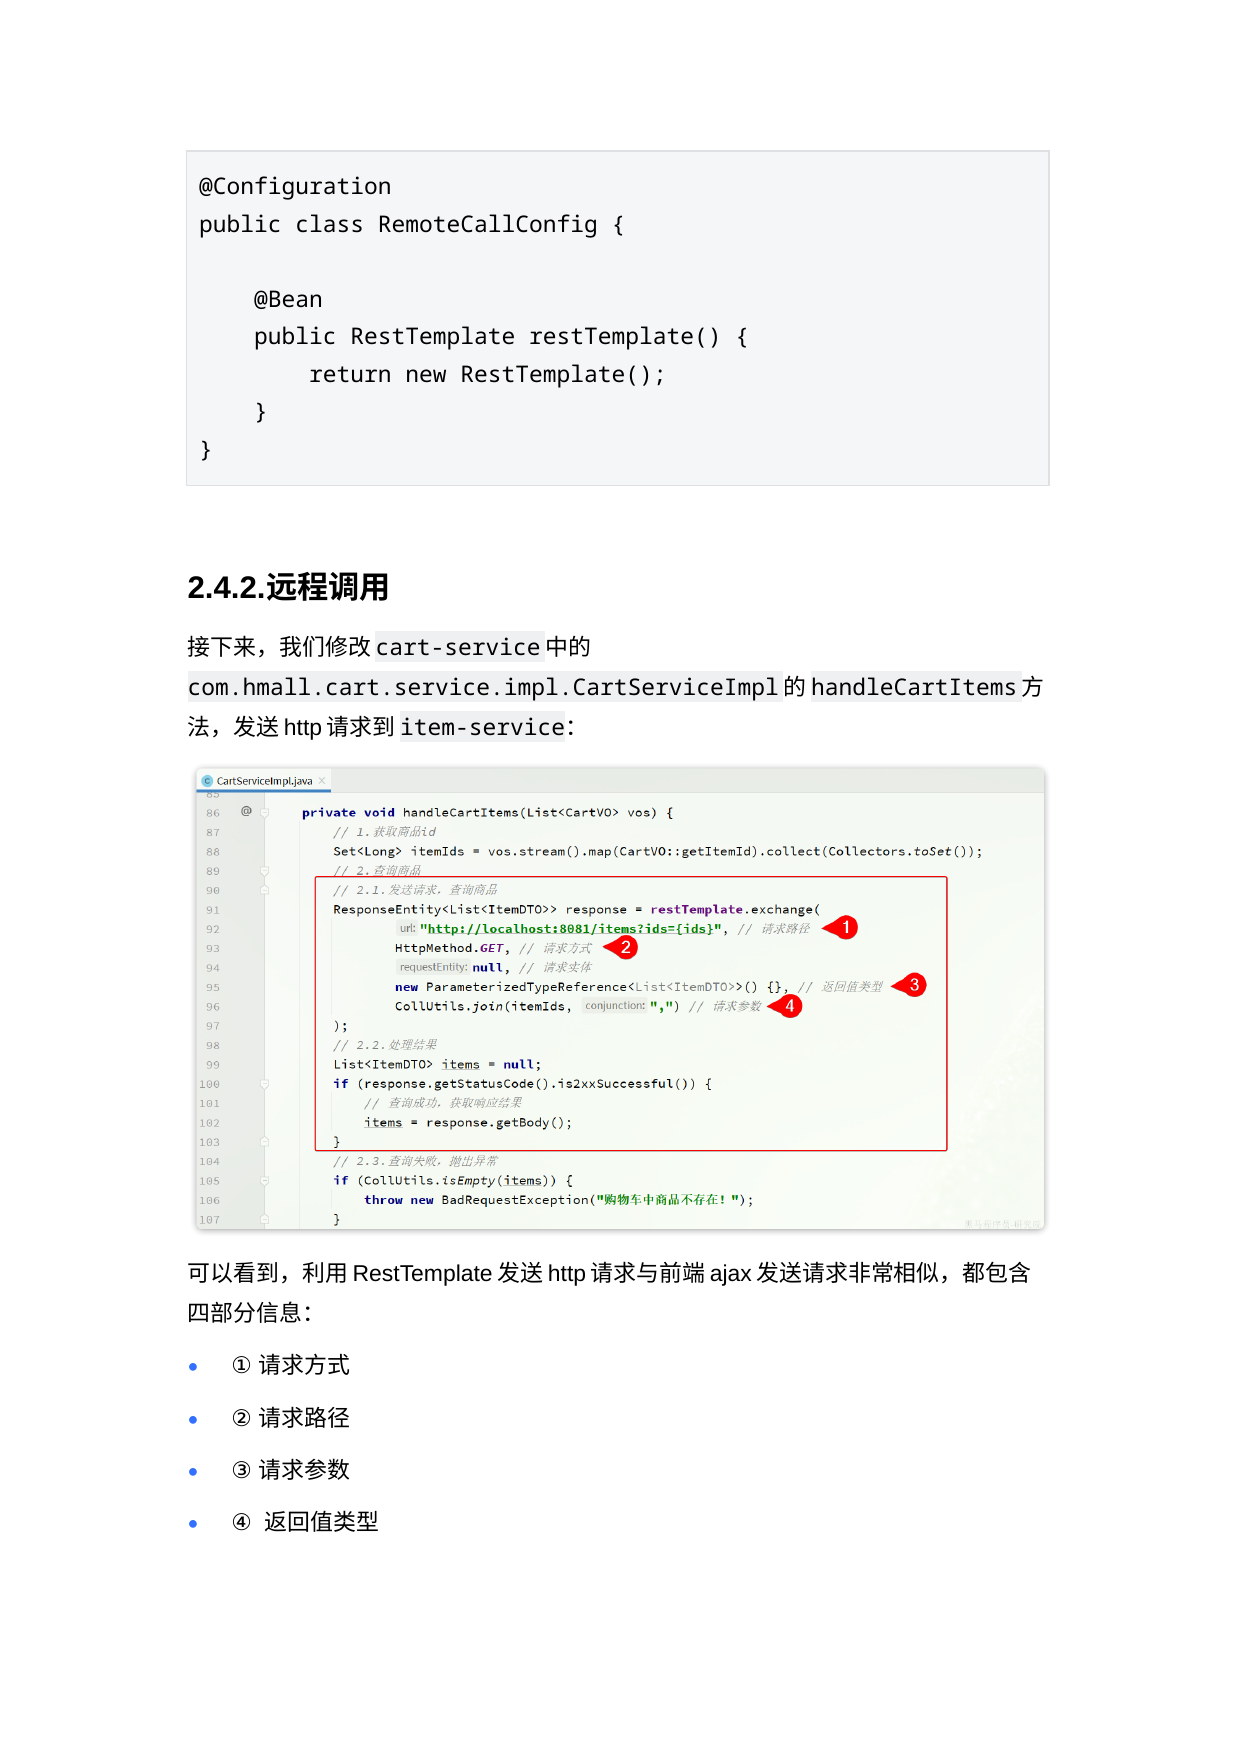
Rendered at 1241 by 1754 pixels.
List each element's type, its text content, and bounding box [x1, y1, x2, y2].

list ② 请求路径 [187, 1400, 1053, 1433]
text 接下来，我们修改cart-service中的com.hmall.cart.service.impl.CartServiceImpl的handleCartItems方法，发送http请求到item-service： [187, 629, 1053, 742]
text 2.4.2.远程调用 [187, 562, 1053, 607]
text 可以看到，利用RestTemplate发送http请求与前端ajax发送请求非常相似，都包含四部分信息： [187, 1255, 1053, 1328]
list ③ 请求参数 [187, 1452, 1053, 1485]
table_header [187, 152, 1048, 485]
list ④ 返回值类型 [187, 1504, 1053, 1537]
list ① 请求方式 [187, 1347, 1053, 1381]
picture [188, 761, 1052, 1238]
